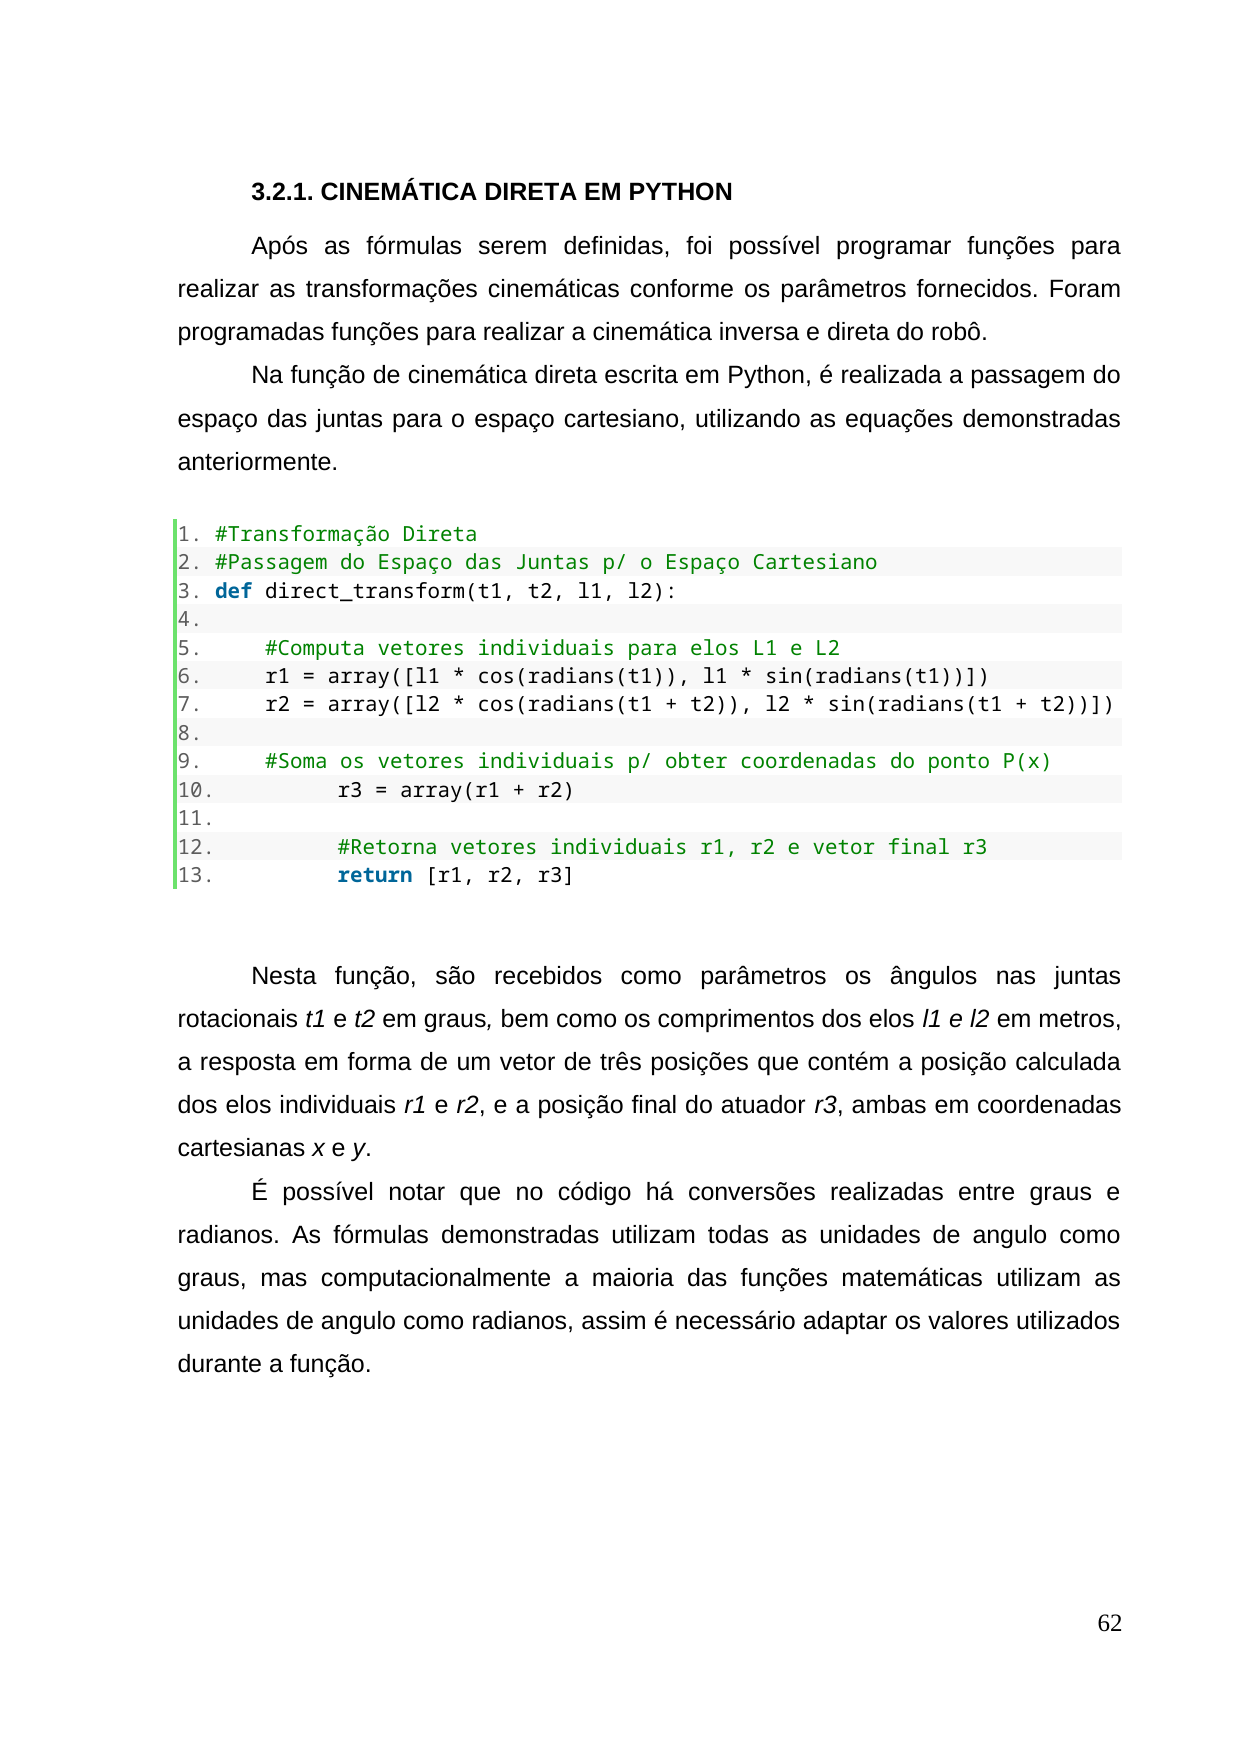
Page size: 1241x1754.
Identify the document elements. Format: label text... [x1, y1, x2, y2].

list #Passagem do Espaço das Juntas p/ o Espaço Cartesiano [177, 547, 1122, 576]
list #Transformação Direta [177, 519, 1122, 547]
list r3 = array(r1 + r2) [177, 775, 1122, 803]
subtitle 3.2.1. CINEMÁTICA DIRETA EM PYTHON [177, 177, 1122, 206]
list #Soma os vetores individuais p/ obter coordenadas do ponto P(x) [177, 746, 1122, 775]
list r2 = array([l2 * cos(radians(t1 + t2)), l2 * sin(radians(t1 + t2))]) [177, 689, 1122, 718]
text Na função de cinemática direta escrita em Python, é realizada a passagem do espaço das juntas para o espaço cartesiano, utilizando as equações demonstradas anteriormente. [177, 360, 1122, 475]
text Após as fórmulas serem definidas, foi possível programar funções para realizar as transformações cinemáticas conforme os parâmetros fornecidos. Foram programadas funções para realizar a cinemática inversa e direta do robô. [177, 231, 1122, 346]
text É possível notar que no código há conversões realizadas entre graus e radianos. As fórmulas demonstradas utilizam todas as unidades de angulo como graus, mas computacionalmente a maioria das funções matemáticas utilizam as unidades de angulo como radianos, assim é necessário adaptar os valores utilizados durante a função. [177, 1177, 1122, 1378]
text Nesta função, são recebidos como parâmetros os ângulos nas juntas rotacionais t1 e t2 em graus, bem como os comprimentos dos elos l1 e l2 em metros, a resposta em forma de um vetor de três posições que contém a posição calculada dos elos individuais r1 e r2, e a posição final do atuador r3, ambas em coordenadas cartesianas x e y. [177, 961, 1122, 1162]
list def direct_transform(t1, t2, l1, l2): [177, 576, 1122, 604]
list #Retorna vetores individuais r1, r2 e vetor final r3 [177, 832, 1122, 860]
list #Computa vetores individuais para elos L1 e L2 [177, 633, 1122, 661]
list return [r1, r2, r3] [177, 860, 1122, 889]
list r1 = array([l1 * cos(radians(t1)), l1 * sin(radians(t1))]) [177, 661, 1122, 689]
